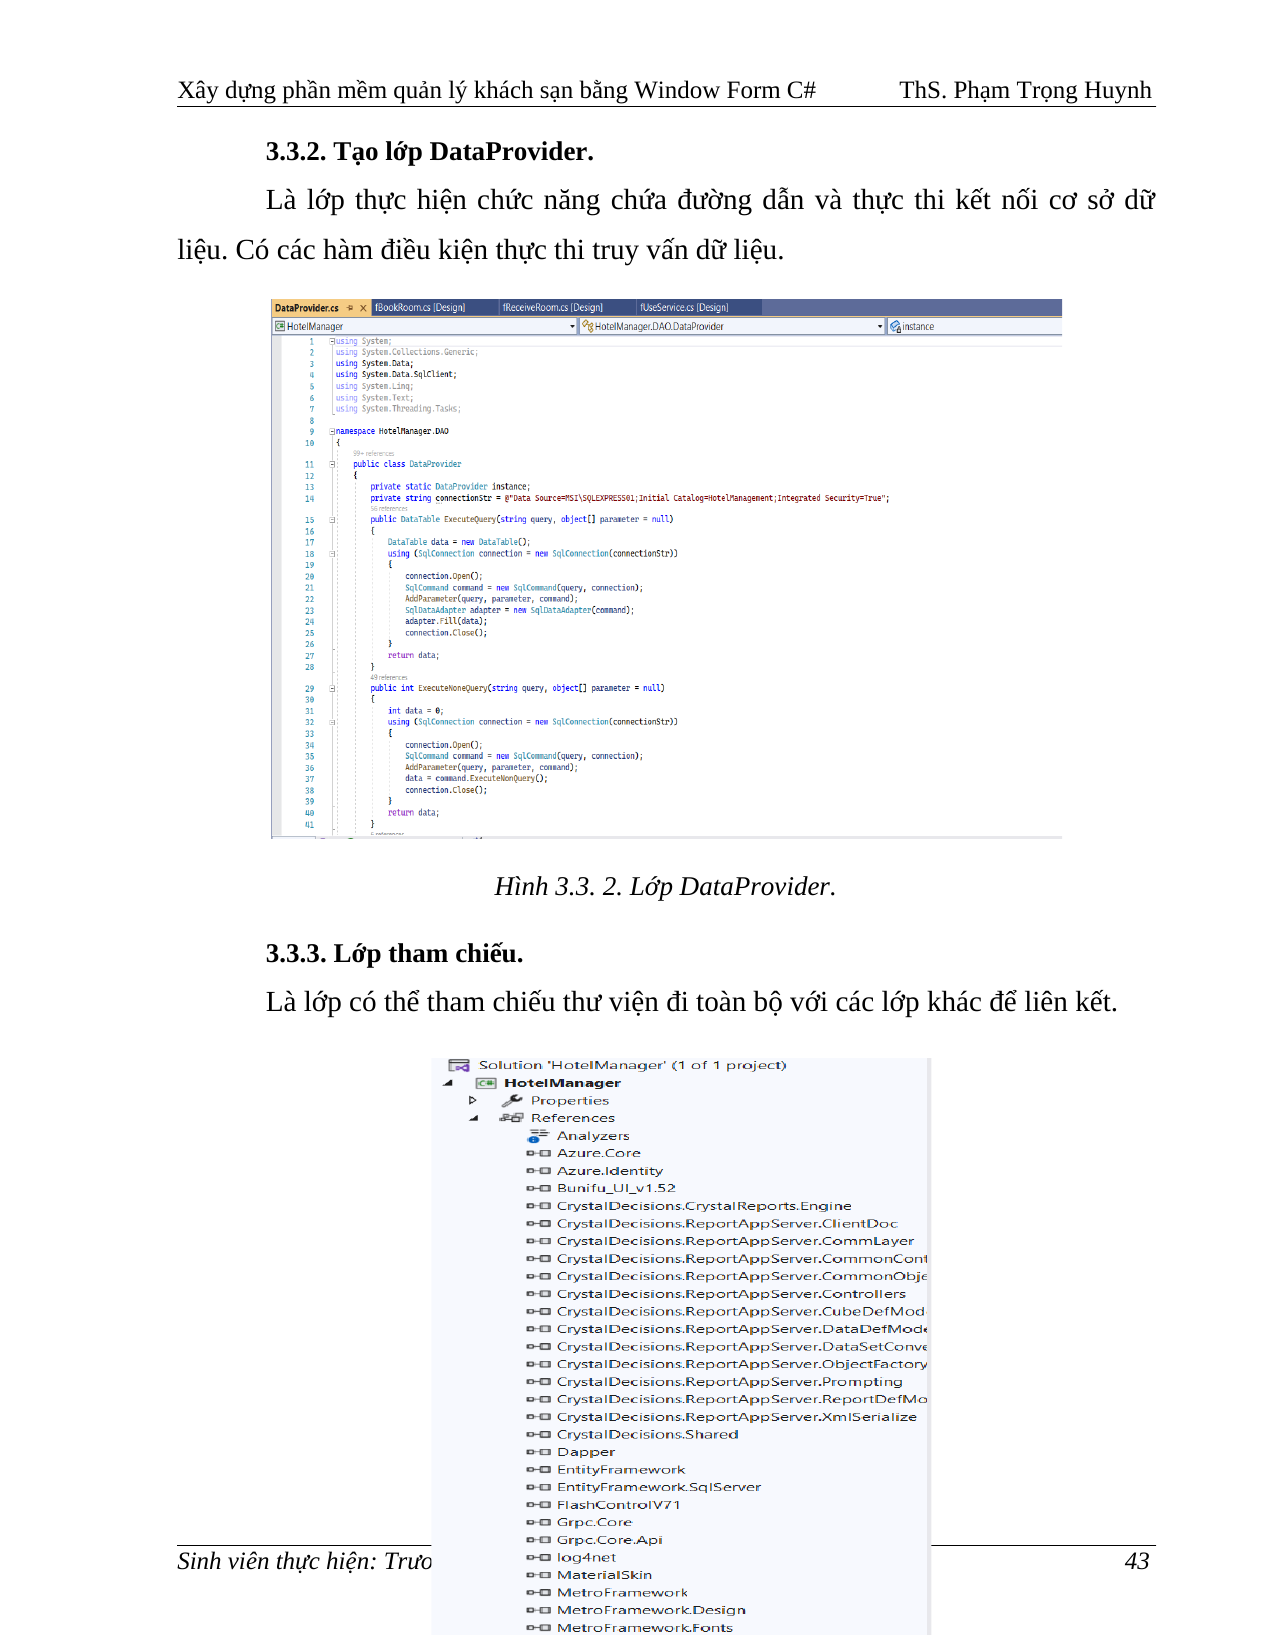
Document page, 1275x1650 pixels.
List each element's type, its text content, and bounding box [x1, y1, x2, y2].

text Là lớp có thể tham chiếu thư viện đi toàn bộ với các lớp khác để liên kết. [177, 984, 1156, 1017]
subtitle 3.3.2. Tạo lớp DataProvider. [177, 135, 1156, 167]
picture [431, 1058, 932, 1635]
picture [271, 299, 1063, 839]
subtitle 3.3.3. Lớp tham chiếu. [177, 937, 1156, 968]
text Hình 3.3. 2. Lớp DataProvider. [177, 869, 1156, 901]
text Là lớp thực hiện chức năng chứa đường dẫn và thực thi kết nối cơ sở dữ liệu. Có các hàm điều kiện thực thi truy vấn dữ liệu. [177, 182, 1156, 266]
